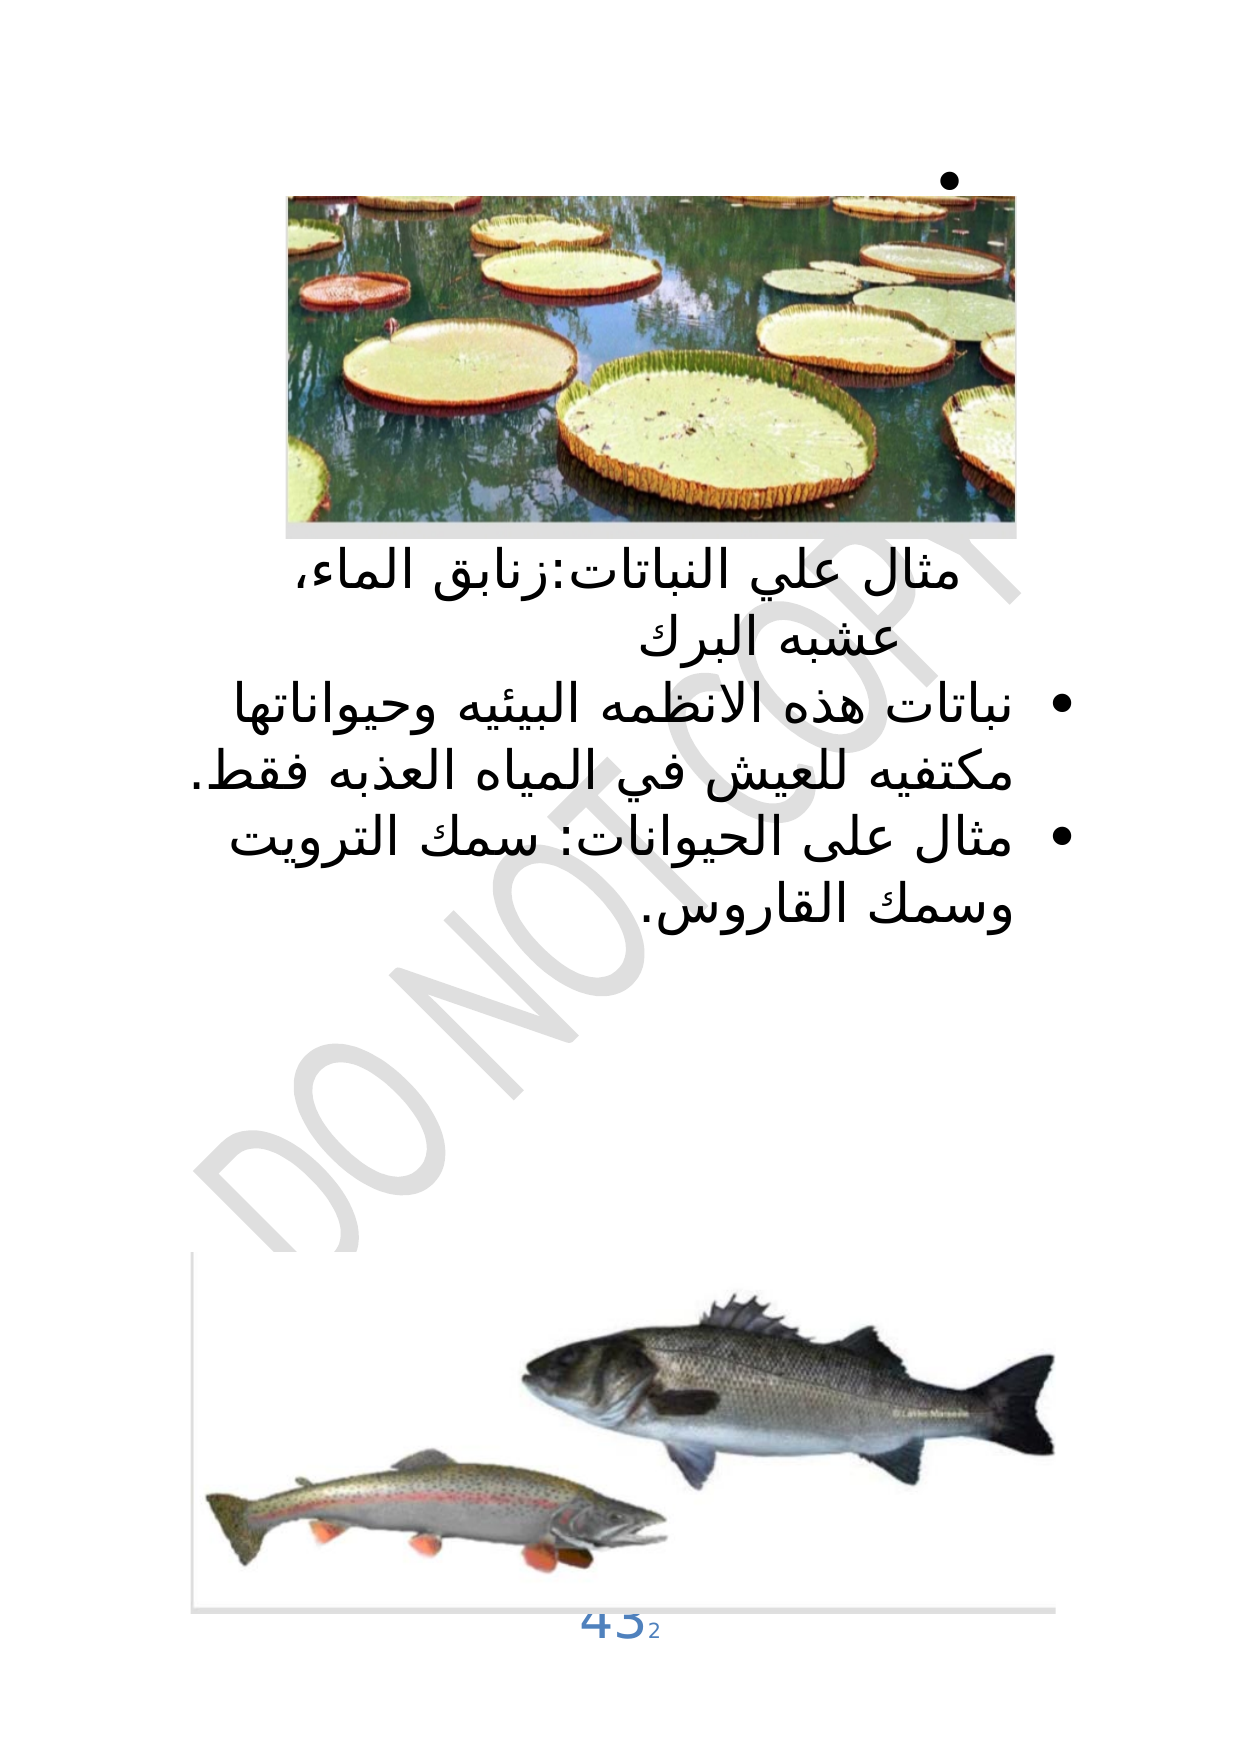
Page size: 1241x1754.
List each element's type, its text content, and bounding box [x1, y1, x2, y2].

list نباتات هذه الانظمه البيئيه وحيواناتها مكتفيه للعيش في المياه العذبه فقط. [187, 672, 1053, 802]
picture [190, 1252, 1056, 1614]
list مثال على الحيوانات: سمك الترويت وسمك القاروس. [187, 806, 1053, 935]
picture [285, 196, 1017, 539]
